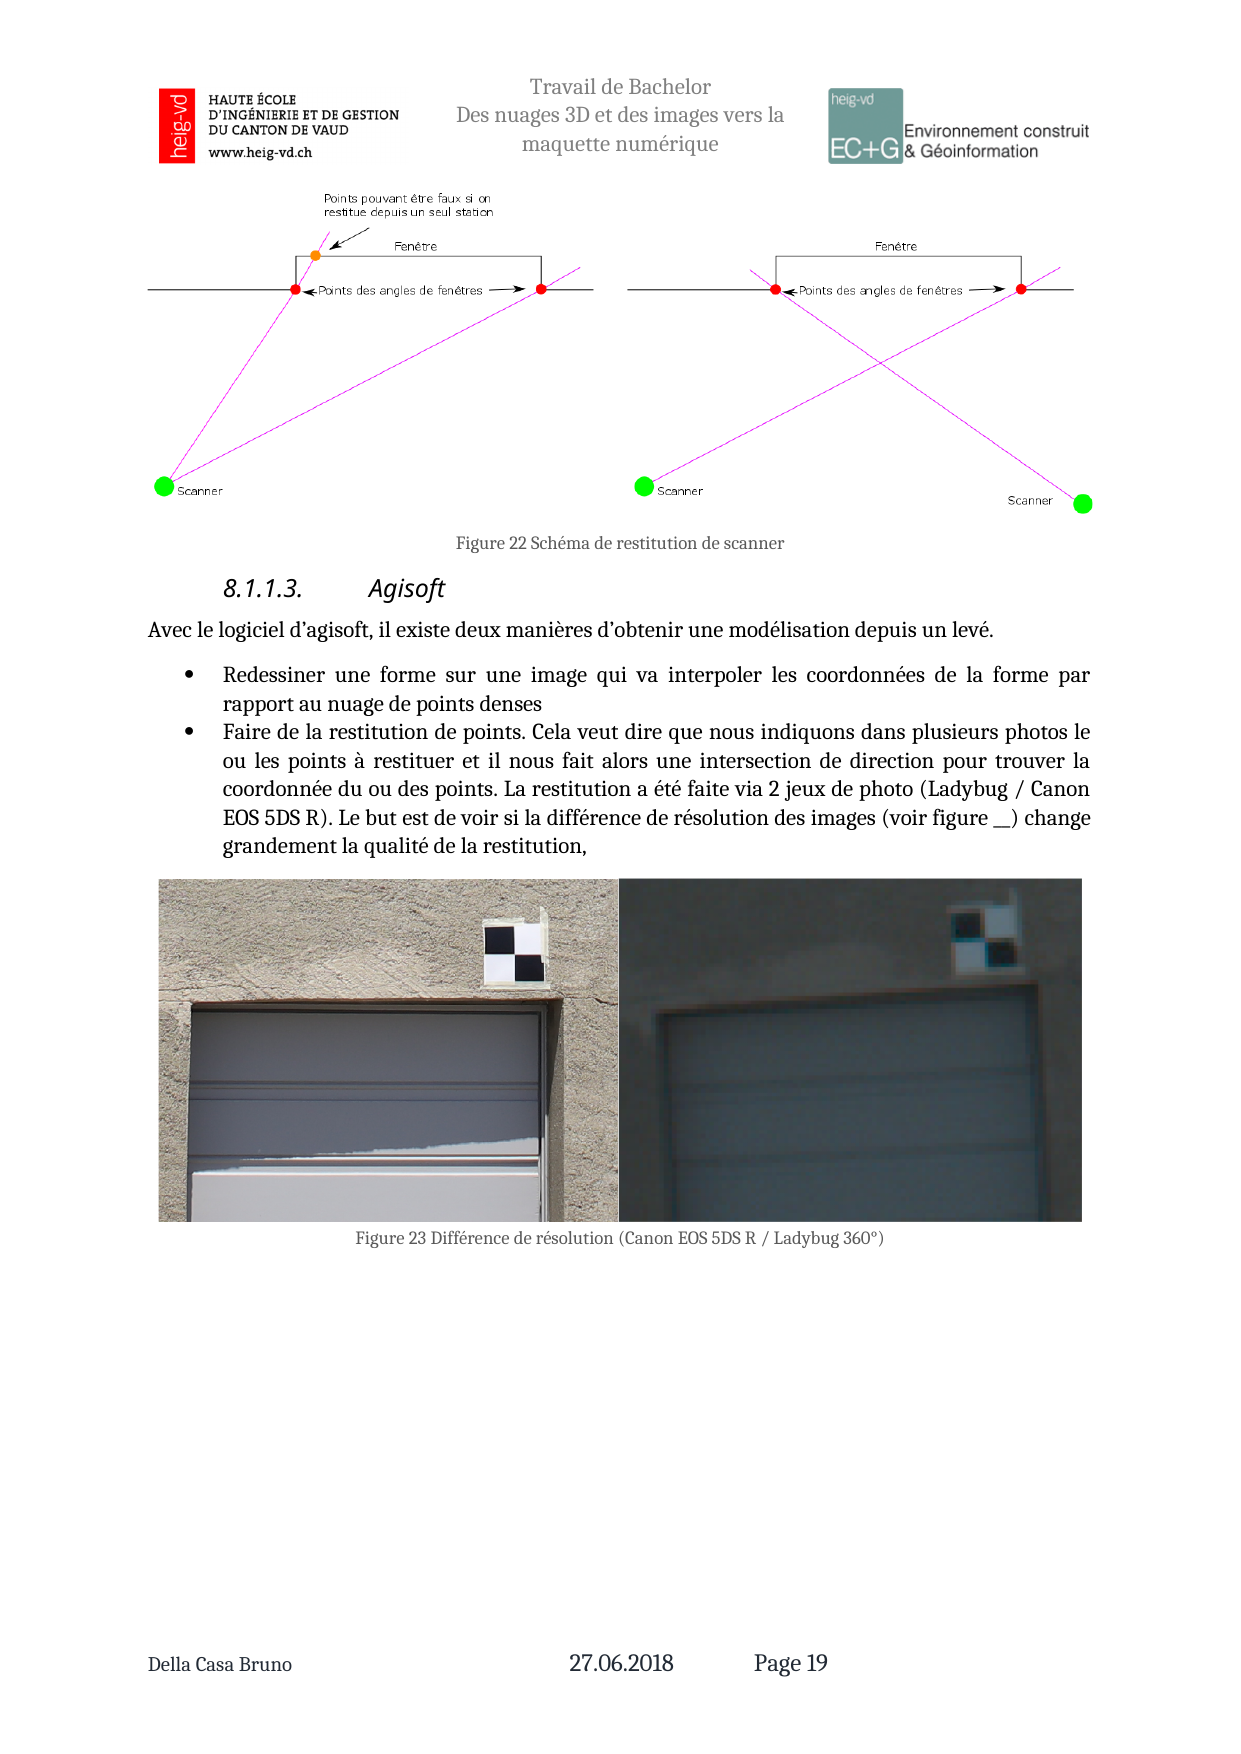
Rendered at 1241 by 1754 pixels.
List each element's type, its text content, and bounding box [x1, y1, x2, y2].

picture [147, 87, 410, 165]
text Figure 23 Différence de résolution (Canon EOS 5DS R / Ladybug 360°) [148, 1228, 1093, 1249]
list Faire de la restitution de points. Cela veut dire que nous indiquons dans plusieurs photos le ou les points à restituer et il nous fait alors une intersection de direction pour trouver la coordonnée du ou des points. La restitution a été faite via 2 jeux de photo (Ladybug / Canon EOS 5DS R). Le but est de voir si la différence de résolution des images (voir figure __) change grandement la qualité de la restitution, [185, 719, 1093, 859]
picture [147, 193, 1093, 514]
subtitle Agisoft [223, 570, 1093, 604]
list Redessiner une forme sur une image qui va interpoler les coordonnées de la forme par rapport au nuage de points denses [185, 662, 1093, 717]
picture [827, 87, 1093, 165]
picture [619, 879, 1081, 1221]
picture [158, 879, 618, 1222]
text Figure 22 Schéma de restitution de scanner [148, 532, 1093, 554]
text Avec le logiciel d’agisoft, il existe deux manières d’obtenir une modélisation depuis un levé. [148, 617, 1093, 643]
